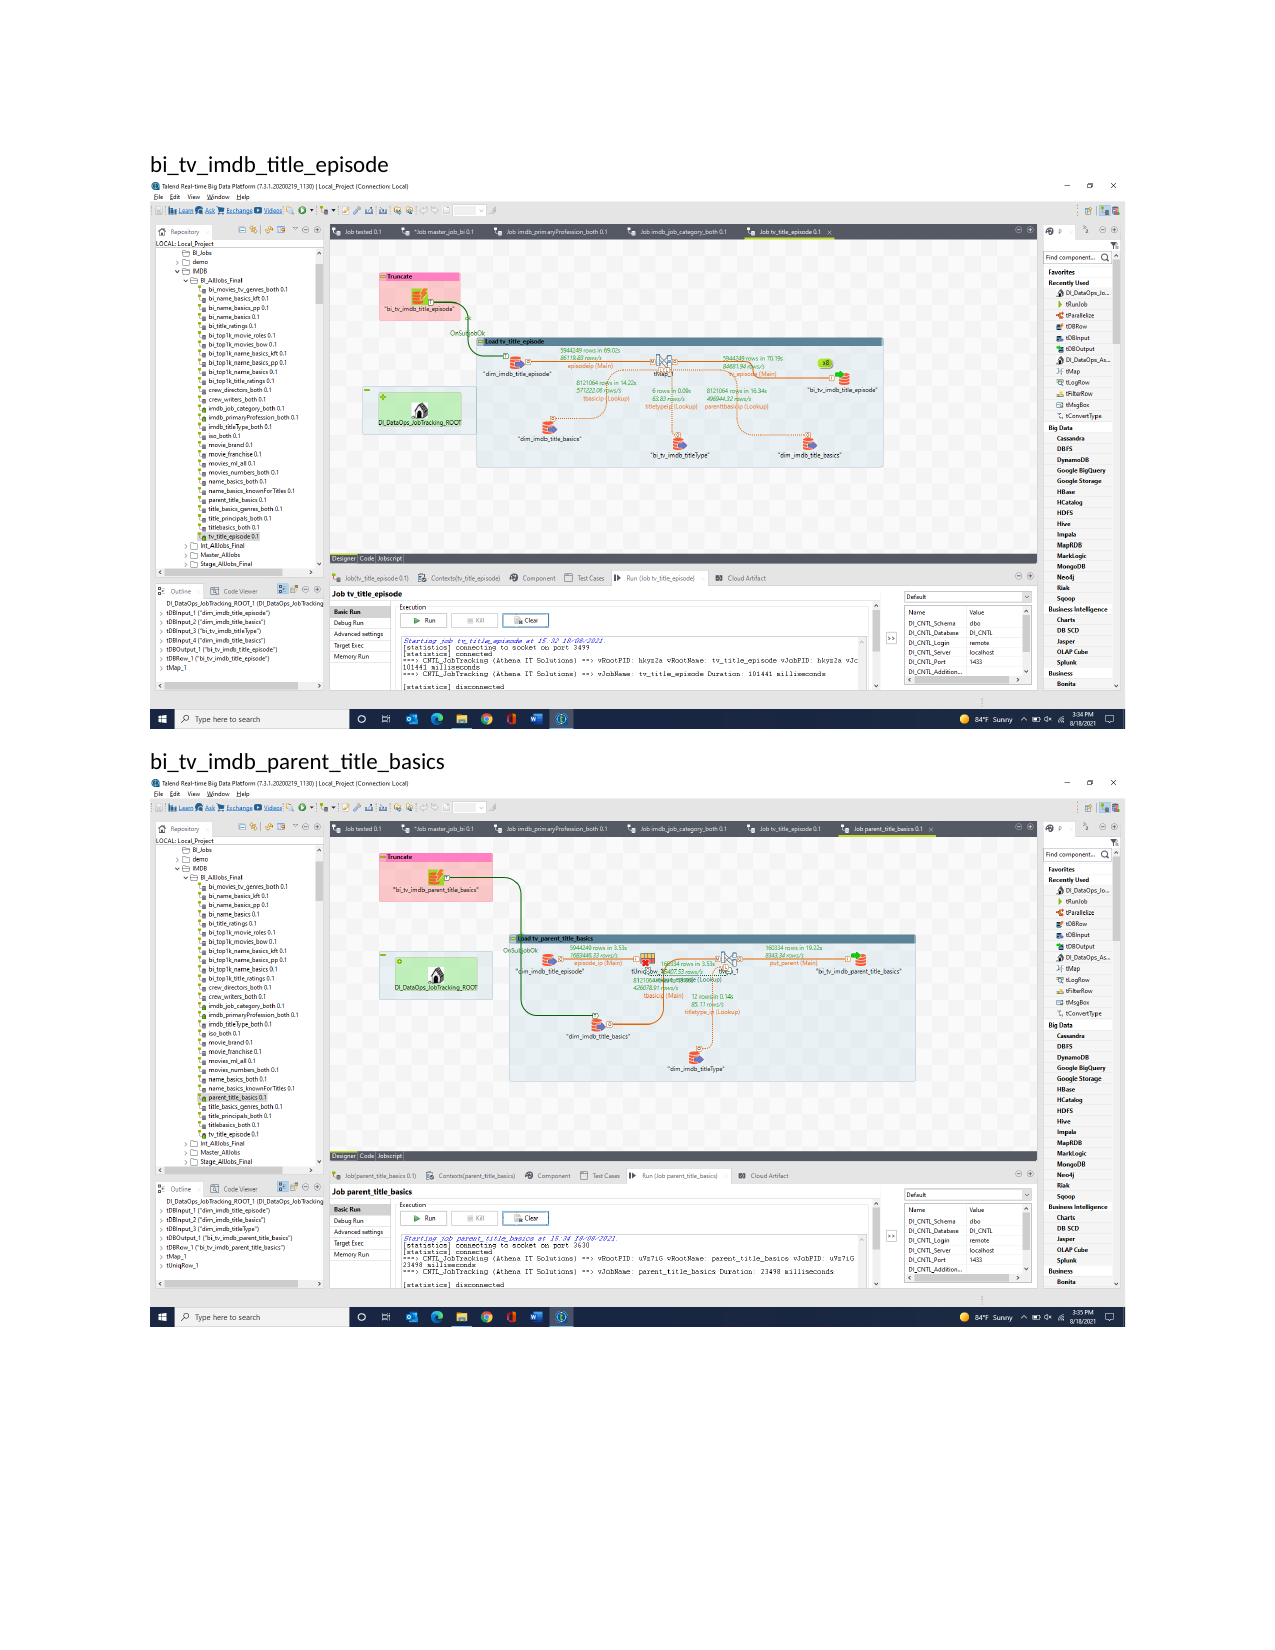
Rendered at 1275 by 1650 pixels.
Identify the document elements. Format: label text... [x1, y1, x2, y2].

picture [150, 180, 1125, 729]
picture [150, 777, 1125, 1327]
text bi_tv_imdb_parent_title_basics [150, 747, 1125, 777]
text bi_tv_imdb_title_episode [150, 150, 1125, 180]
